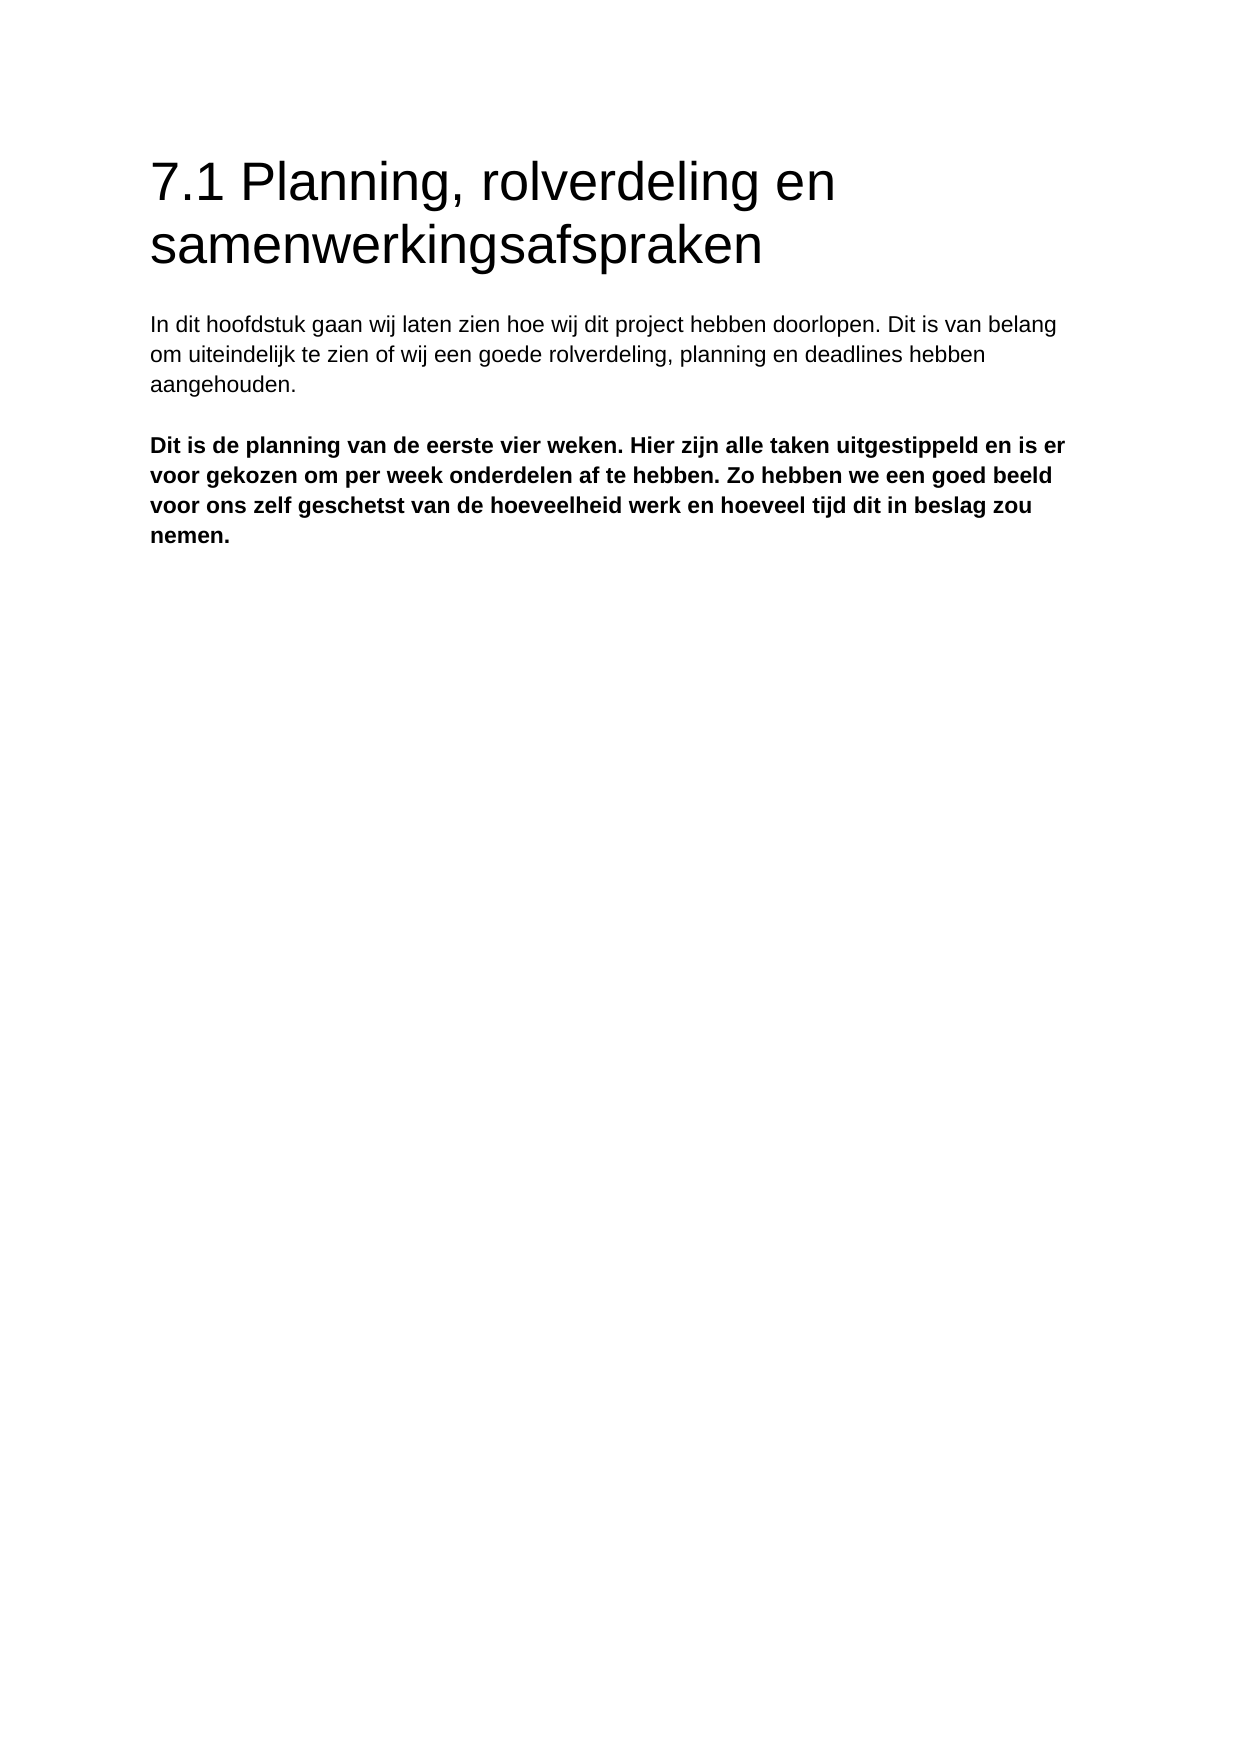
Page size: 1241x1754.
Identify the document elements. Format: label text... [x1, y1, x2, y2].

text In dit hoofdstuk gaan wij laten zien hoe wij dit project hebben doorlopen. Dit is van belang om uiteindelijk te zien of wij een goede rolverdeling, planning en deadlines hebben aangehouden. [150, 311, 1090, 398]
title 7.1 Planning, rolverdeling en samenwerkingsafspraken [150, 150, 1090, 274]
text Dit is de planning van de eerste vier weken. Hier zijn alle taken uitgestippeld en is er voor gekozen om per week onderdelen af te hebben. Zo hebben we een goed beeld voor ons zelf geschetst van de hoeveelheid werk en hoeveel tijd dit in beslag zou nemen. [150, 432, 1090, 549]
